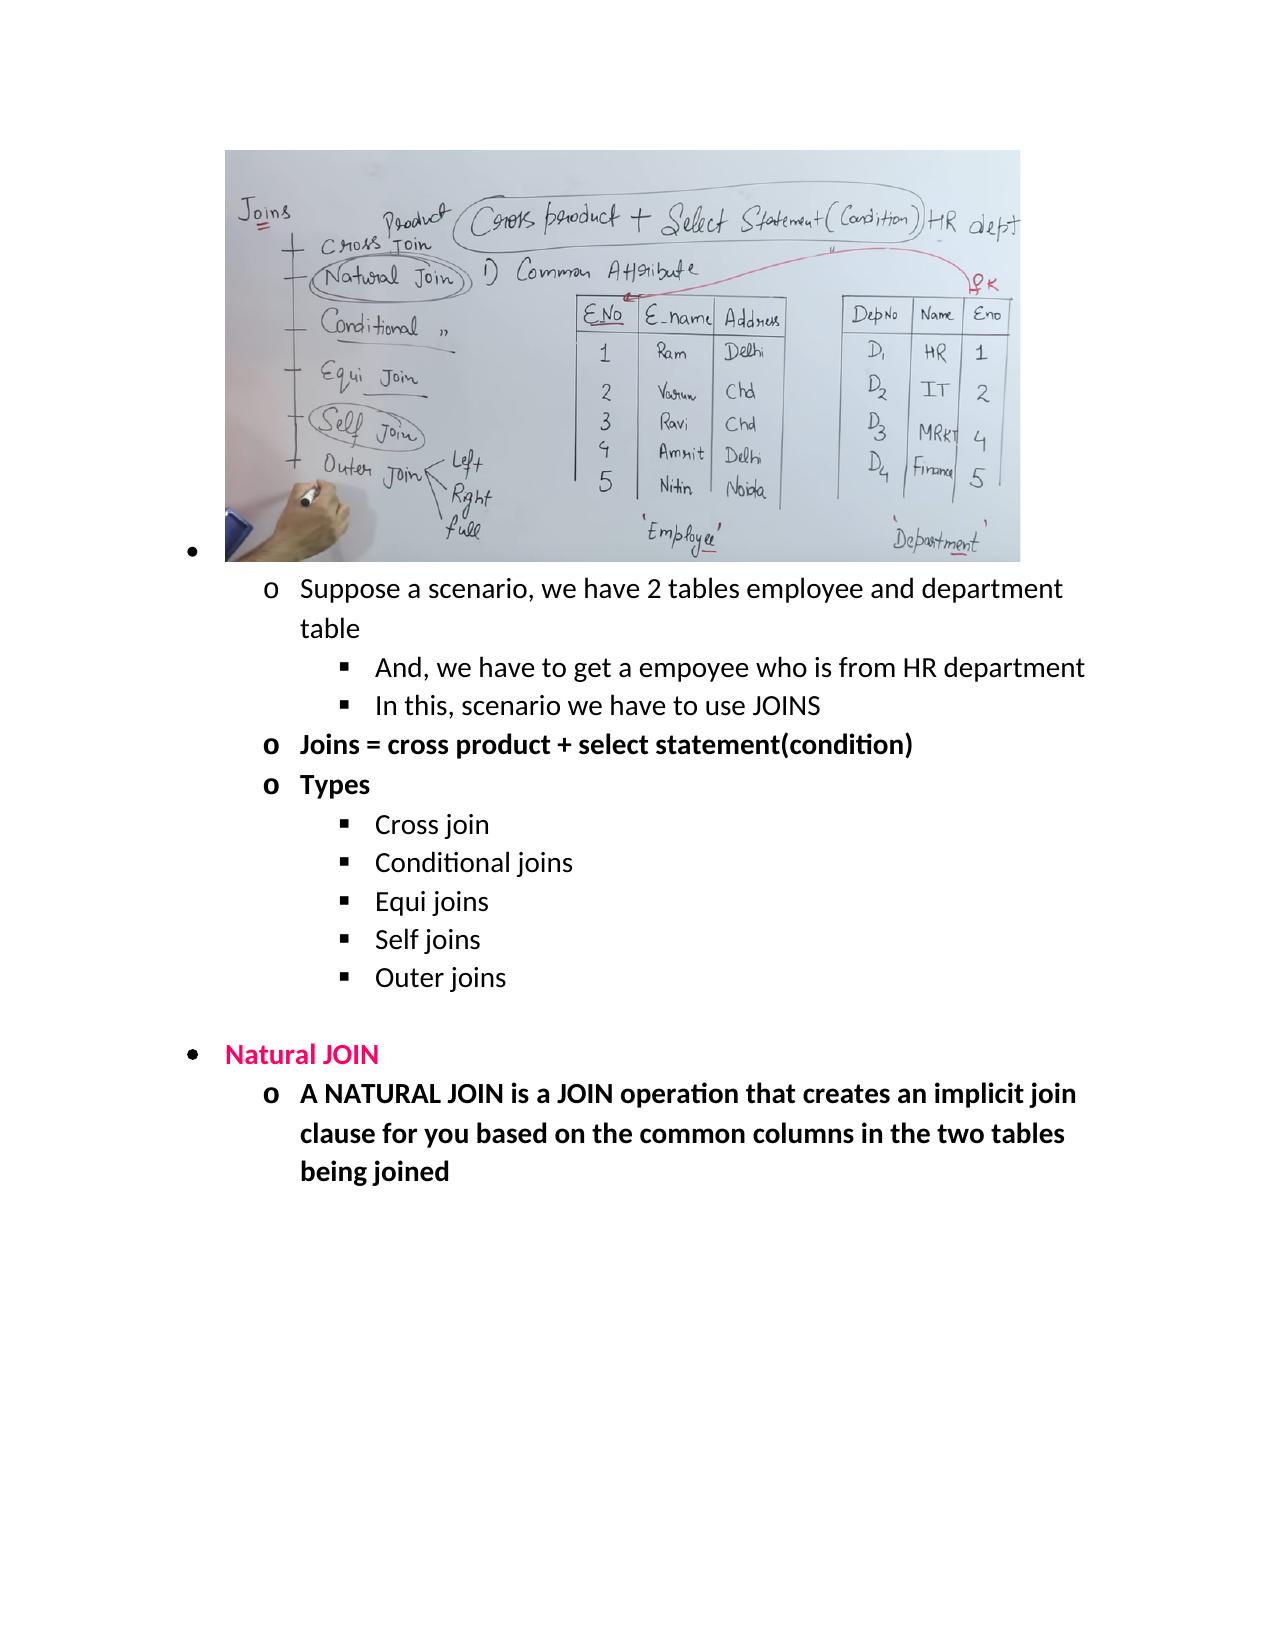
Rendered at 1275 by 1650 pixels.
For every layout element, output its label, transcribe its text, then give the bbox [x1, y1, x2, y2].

list And, we have to get a empoyee who is from HR department [337, 649, 1125, 684]
list Suppose a scenario, we have 2 tables employee and department table [262, 571, 1125, 646]
list Types [262, 766, 1125, 803]
list A NATURAL JOIN is a JOIN operation that creates an implicit join clause for you based on the common columns in the two tables being joined [262, 1075, 1125, 1189]
list Joins = cross product + select statement(condition) [262, 726, 1125, 763]
picture [225, 150, 1021, 562]
list Natural JOIN [187, 1036, 1125, 1072]
list Self joins [337, 921, 1125, 957]
list Equi joins [337, 883, 1125, 918]
list In this, scenario we have to use JOINS [337, 687, 1125, 723]
list Conditional joins [337, 844, 1125, 880]
list Cross join [337, 806, 1125, 841]
list Outer joins [337, 959, 1125, 995]
